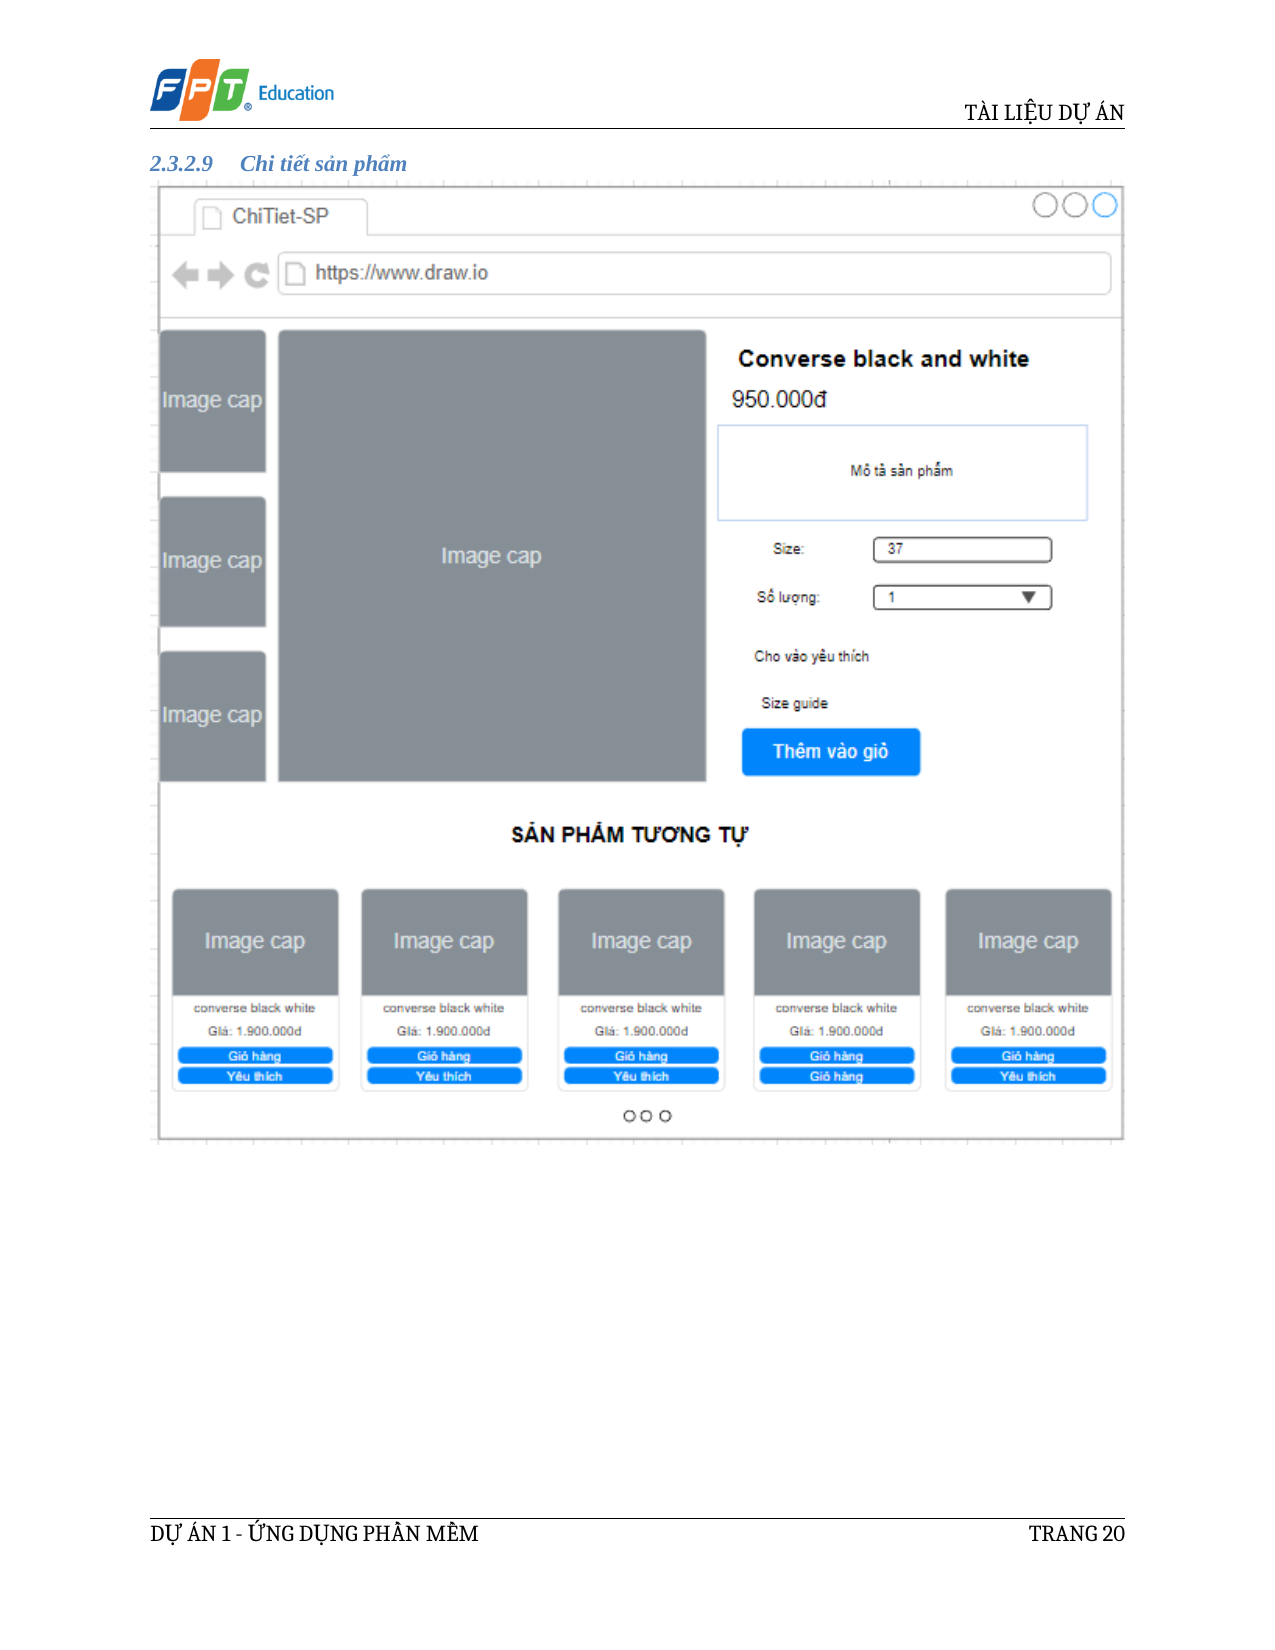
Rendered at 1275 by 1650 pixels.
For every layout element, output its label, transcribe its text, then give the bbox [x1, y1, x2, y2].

picture [150, 59, 336, 121]
picture [150, 180, 1125, 1145]
subtitle Chi tiết sản phẩm [150, 150, 1125, 176]
